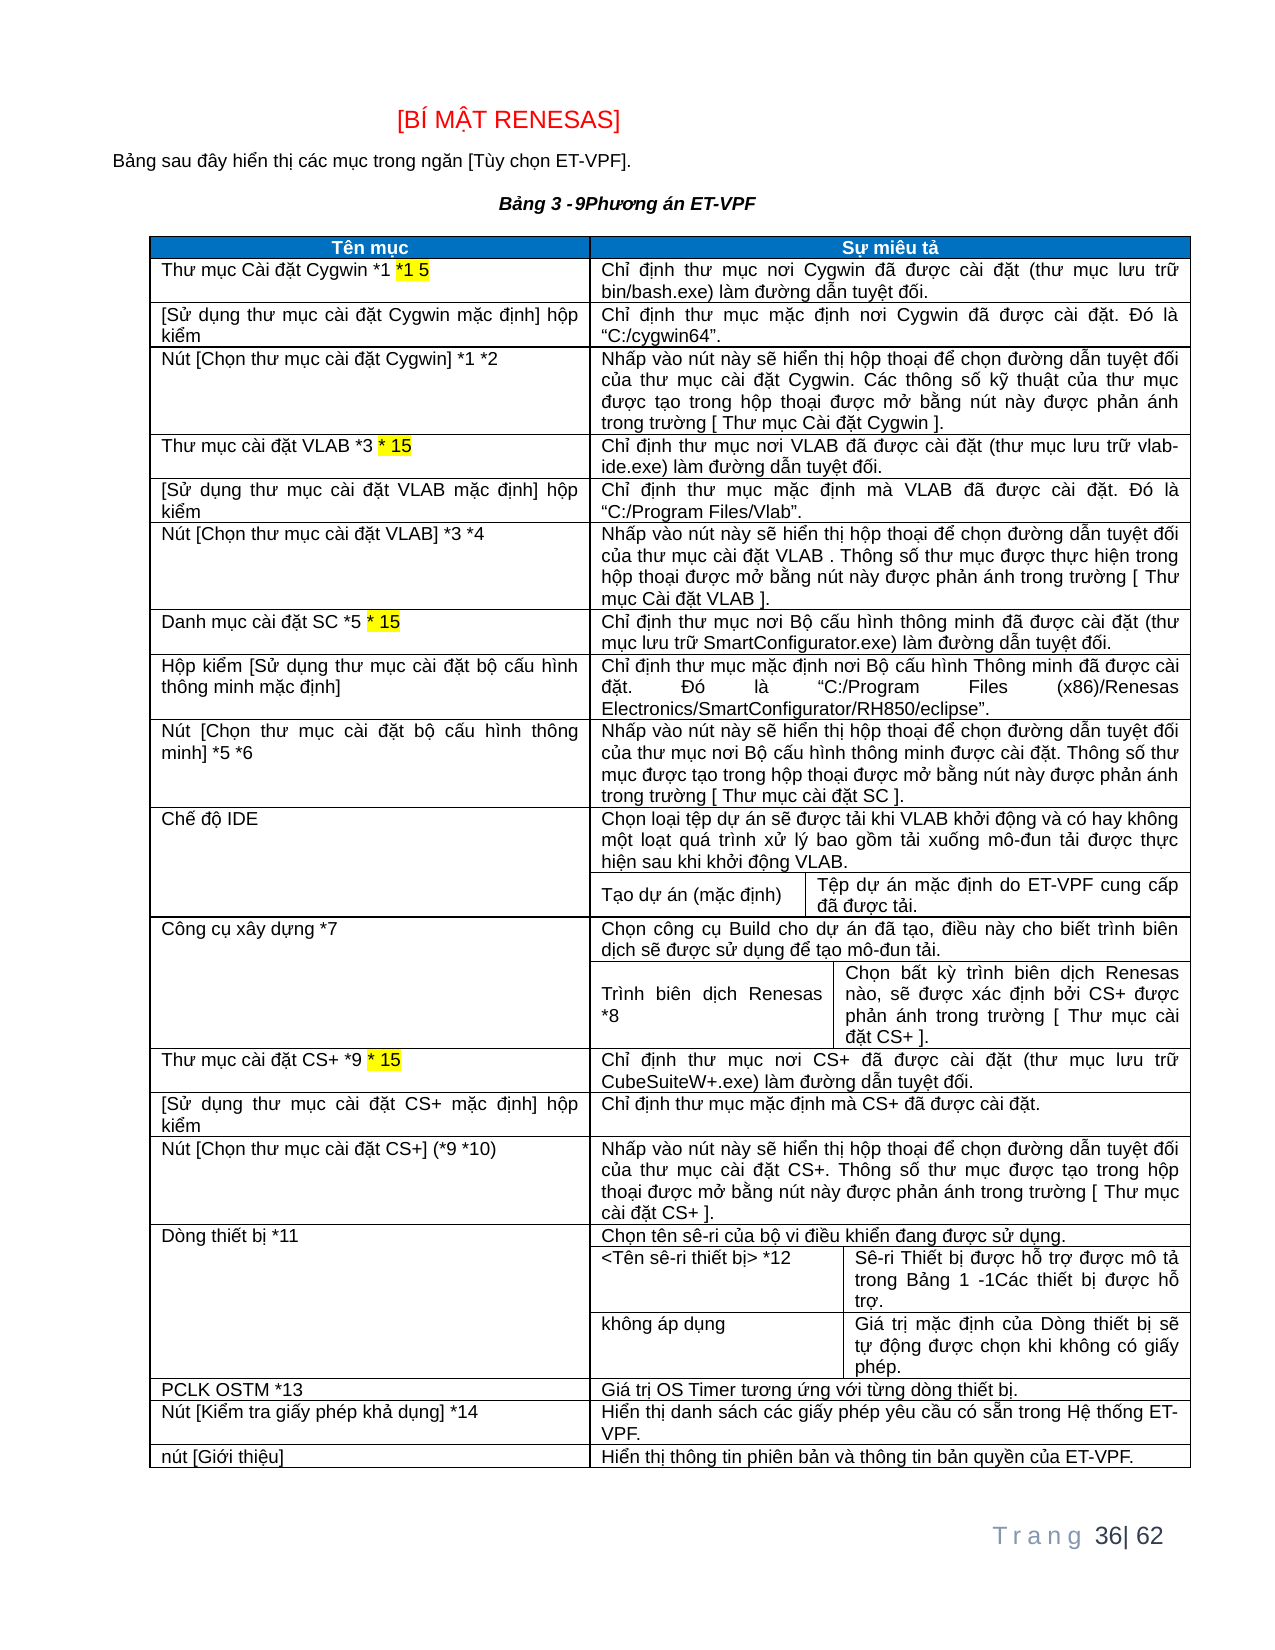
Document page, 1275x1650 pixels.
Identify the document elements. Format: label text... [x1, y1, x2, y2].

table_cell PCLK OSTM *13 [151, 1379, 589, 1400]
table_cell Nhấp vào nút này sẽ hiển thị hộp thoại để chọn đường dẫn tuyệt đối của thư mục cài đặt CS+. Thông số thư mục được tạo trong hộp thoại được mở bằng nút này được phản ánh trong trường [ Thư mục cài đặt CS+ ]. [591, 1137, 1190, 1223]
table_cell Tạo dự án (mặc định) [591, 873, 805, 916]
table_cell Hộp kiểm [Sử dụng thư mục cài đặt bộ cấu hình thông minh mặc định] [151, 655, 589, 719]
table_cell Giá trị mặc định của Dòng thiết bị sẽ tự động được chọn khi không có giấy phép. [844, 1313, 1190, 1378]
table_cell Chỉ định thư mục nơi CS+ đã được cài đặt (thư mục lưu trữ CubeSuiteW+.exe) làm đường dẫn tuyệt đối. [591, 1049, 1190, 1092]
table_cell Thư mục cài đặt CS+ *9 * 15 [151, 1049, 589, 1092]
table_cell Chỉ định thư mục mặc định nơi Bộ cấu hình Thông minh đã được cài đặt. Đó là “C:/Program Files (x86)/Renesas Electronics/SmartConfigurator/RH850/eclipse”. [591, 655, 1190, 719]
table_cell Nút [Chọn thư mục cài đặt Cygwin] *1 *2 [151, 348, 589, 434]
table_cell Thư mục Cài đặt Cygwin *1 *1 5 [151, 259, 589, 302]
table_cell Chọn loại tệp dự án sẽ được tải khi VLAB khởi động và có hay không một loạt quá trình xử lý bao gồm tải xuống mô-đun tải được thực hiện sau khi khởi động VLAB. [591, 808, 1190, 872]
table_cell Chế độ IDE [151, 808, 589, 916]
table_cell Nút [Chọn thư mục cài đặt bộ cấu hình thông minh] *5 *6 [151, 720, 589, 807]
table_cell Nút [Chọn thư mục cài đặt CS+] (*9 *10) [151, 1137, 589, 1223]
table_cell Tệp dự án mặc định do ET-VPF cung cấp đã được tải. [806, 873, 1190, 916]
table_cell [Sử dụng thư mục cài đặt Cygwin mặc định] hộp kiểm [151, 303, 589, 346]
table_cell không áp dụng [591, 1313, 843, 1378]
text Bảng sau đây hiển thị các mục trong ngăn [Tùy chọn ET-VPF]. [112, 150, 1191, 172]
table_cell nút [Giới thiệu] [151, 1445, 589, 1467]
table_header Sự miêu tả [591, 237, 1190, 258]
table_cell Công cụ xây dựng *7 [151, 918, 589, 1048]
table_cell Thư mục cài đặt VLAB *3 * 15 [151, 435, 589, 478]
table_header Tên mục [151, 237, 589, 258]
table_cell Chỉ định thư mục mặc định mà CS+ đã được cài đặt. [591, 1093, 1190, 1136]
table_cell Chỉ định thư mục nơi VLAB đã được cài đặt (thư mục lưu trữ vlab-ide.exe) làm đường dẫn tuyệt đối. [591, 435, 1190, 478]
table_cell <Tên sê-ri thiết bị> *12 [591, 1247, 843, 1312]
table_cell Giá trị OS Timer tương ứng với từng dòng thiết bị. [591, 1379, 1190, 1400]
table_cell Trình biên dịch Renesas *8 [591, 962, 833, 1048]
table_cell Hiển thị thông tin phiên bản và thông tin bản quyền của ET-VPF. [591, 1445, 1190, 1467]
table_cell Chọn bất kỳ trình biên dịch Renesas nào, sẽ được xác định bởi CS+ được phản ánh trong trường [ Thư mục cài đặt CS+ ]. [834, 962, 1190, 1048]
table_cell Nhấp vào nút này sẽ hiển thị hộp thoại để chọn đường dẫn tuyệt đối của thư mục nơi Bộ cấu hình thông minh được cài đặt. Thông số thư mục được tạo trong hộp thoại được mở bằng nút này được phản ánh trong trường [ Thư mục cài đặt SC ]. [591, 720, 1190, 807]
table_cell Chỉ định thư mục mặc định mà VLAB đã được cài đặt. Đó là “C:/Program Files/Vlab”. [591, 479, 1190, 522]
table_cell Danh mục cài đặt SC *5 * 15 [151, 610, 589, 653]
table_cell Hiển thị danh sách các giấy phép yêu cầu có sẵn trong Hệ thống ET-VPF. [591, 1401, 1190, 1444]
table_cell Nhấp vào nút này sẽ hiển thị hộp thoại để chọn đường dẫn tuyệt đối của thư mục cài đặt Cygwin. Các thông số kỹ thuật của thư mục được tạo trong hộp thoại được mở bằng nút này được phản ánh trong trường [ Thư mục Cài đặt Cygwin ]. [591, 348, 1190, 434]
table_cell Nhấp vào nút này sẽ hiển thị hộp thoại để chọn đường dẫn tuyệt đối của thư mục cài đặt VLAB . Thông số thư mục được thực hiện trong hộp thoại được mở bằng nút này được phản ánh trong trường [ Thư mục Cài đặt VLAB ]. [591, 523, 1190, 609]
table_cell Chọn tên sê-ri của bộ vi điều khiển đang được sử dụng. [591, 1225, 1190, 1246]
table_cell [Sử dụng thư mục cài đặt VLAB mặc định] hộp kiểm [151, 479, 589, 522]
table_cell Chỉ định thư mục mặc định nơi Cygwin đã được cài đặt. Đó là “C:/cygwin64”. [591, 303, 1190, 346]
table_cell Nút [Kiểm tra giấy phép khả dụng] *14 [151, 1401, 589, 1444]
table_cell Chỉ định thư mục nơi Cygwin đã được cài đặt (thư mục lưu trữ bin/bash.exe) làm đường dẫn tuyệt đối. [591, 259, 1190, 302]
table_cell Chọn công cụ Build cho dự án đã tạo, điều này cho biết trình biên dịch sẽ được sử dụng để tạo mô-đun tải. [591, 918, 1190, 961]
table_cell Nút [Chọn thư mục cài đặt VLAB] *3 *4 [151, 523, 589, 609]
table_cell [Sử dụng thư mục cài đặt CS+ mặc định] hộp kiểm [151, 1093, 589, 1136]
table_cell Dòng thiết bị *11 [151, 1225, 589, 1378]
table_cell Chỉ định thư mục nơi Bộ cấu hình thông minh đã được cài đặt (thư mục lưu trữ SmartConfigurator.exe) làm đường dẫn tuyệt đối. [591, 610, 1190, 653]
table_cell Sê-ri Thiết bị được hỗ trợ được mô tả trong Bảng 1 -1 Các thiết bị được hỗ trợ . [844, 1247, 1190, 1312]
text Bảng 3 -5 Phương án ET-VPF [66, 193, 1191, 215]
